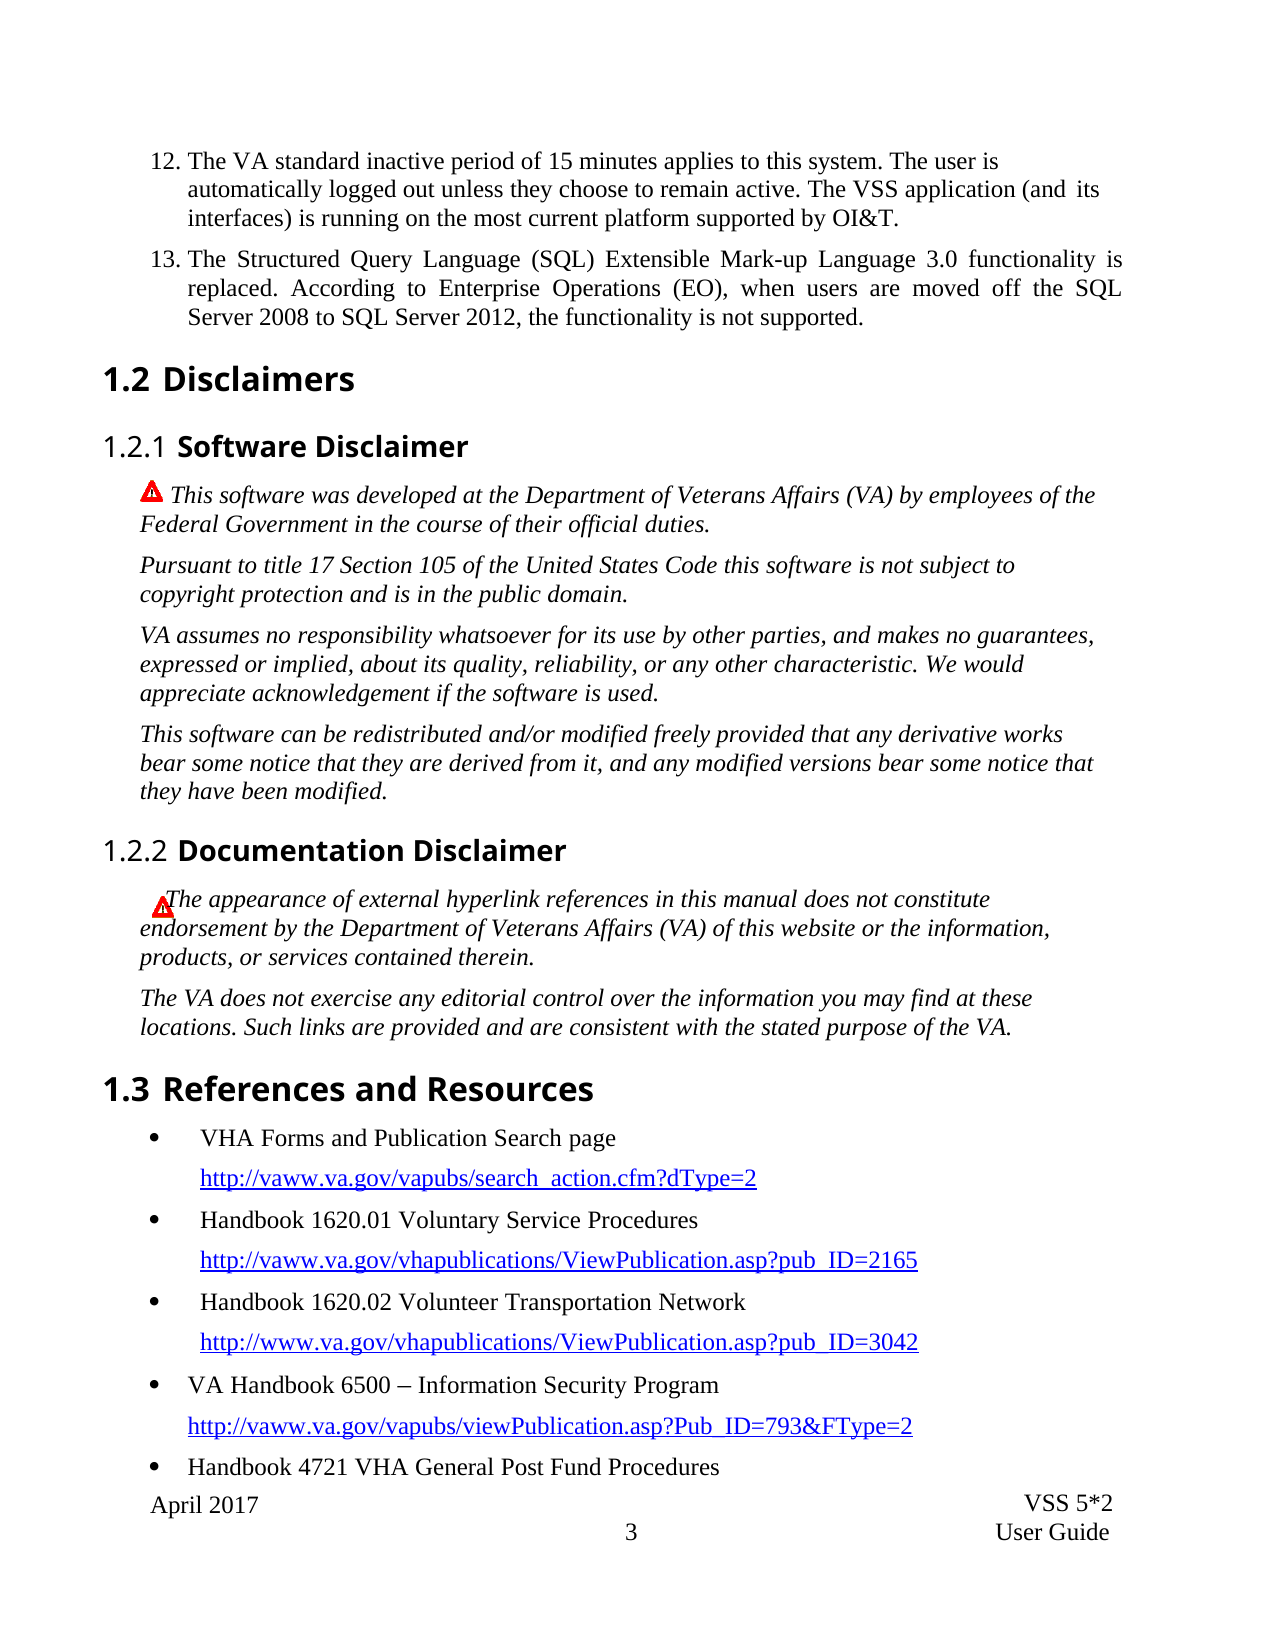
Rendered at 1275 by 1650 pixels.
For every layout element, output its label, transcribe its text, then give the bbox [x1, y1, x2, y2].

picture [139, 478, 165, 504]
list Handbook 1620.01 Voluntary Service Procedures http://vaww.va.gov/vhapublications/ViewPublication.asp?pub_ID=2165 [150, 1205, 962, 1274]
text This software was developed at the Department of Veterans Affairs (VA) by employees of the Federal Government in the course of their official duties. [139, 479, 1120, 538]
text Pursuant to title 17 Section 105 of the United States Code this software is not subject to copyright protection and is in the public domain. [139, 550, 1114, 608]
list Handbook 1620.02 Volunteer Transportation Network http://www.va.gov/vhapublications/ViewPublication.asp?pub_ID=3042 [150, 1287, 962, 1356]
subtitle Disclaimers [102, 356, 1137, 401]
list The VA standard inactive period of 15 minutes applies to this system. The user is automatically logged out unless they choose to remain active. The VSS application (and its interfaces) is running on the most current platform supported by OI&T. [150, 146, 1106, 232]
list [150, 1452, 949, 1481]
text The VA does not exercise any editorial control over the information you may find at these locations. Such links are provided and are consistent with the stated purpose of the VA. [139, 983, 1120, 1040]
subtitle Software Disclaimer [102, 426, 1137, 466]
text This software can be redistributed and/or modified freely provided that any derivative works bear some notice that they are derived from it, and any modified versions bear some notice that they have been modified. [139, 719, 1106, 805]
text VA assumes no responsibility whatsoever for its use by other parties, and makes no guarantees, expressed or implied, about its quality, reliability, or any other characteristic. We would appreciate acknowledgement if the software is used. [139, 620, 1114, 706]
list VHA Forms and Publication Search page http://vaww.va.gov/vapubs/search_action.cfm?dType=2 [150, 1123, 799, 1192]
list VA Handbook 6500 – Information Security Program http://vaww.va.gov/vapubs/viewPublication.asp?Pub_ID=793&FType=2 [150, 1368, 957, 1439]
subtitle References and Resources [102, 1065, 1137, 1111]
subtitle Documentation Disclaimer [102, 830, 1137, 870]
text The appearance of external hyperlink references in this manual does not constitute endorsement by the Department of Veterans Affairs (VA) of this website or the information, products, or services contained therein. [139, 884, 1120, 970]
list The Structured Query Language (SQL) Extensible Mark-up Language 3.0 functionality is replaced. According to Enterprise Operations (EO), when users are moved off the SQL Server 2008 to SQL Server 2012, the functionality is not supported. [150, 244, 1123, 331]
